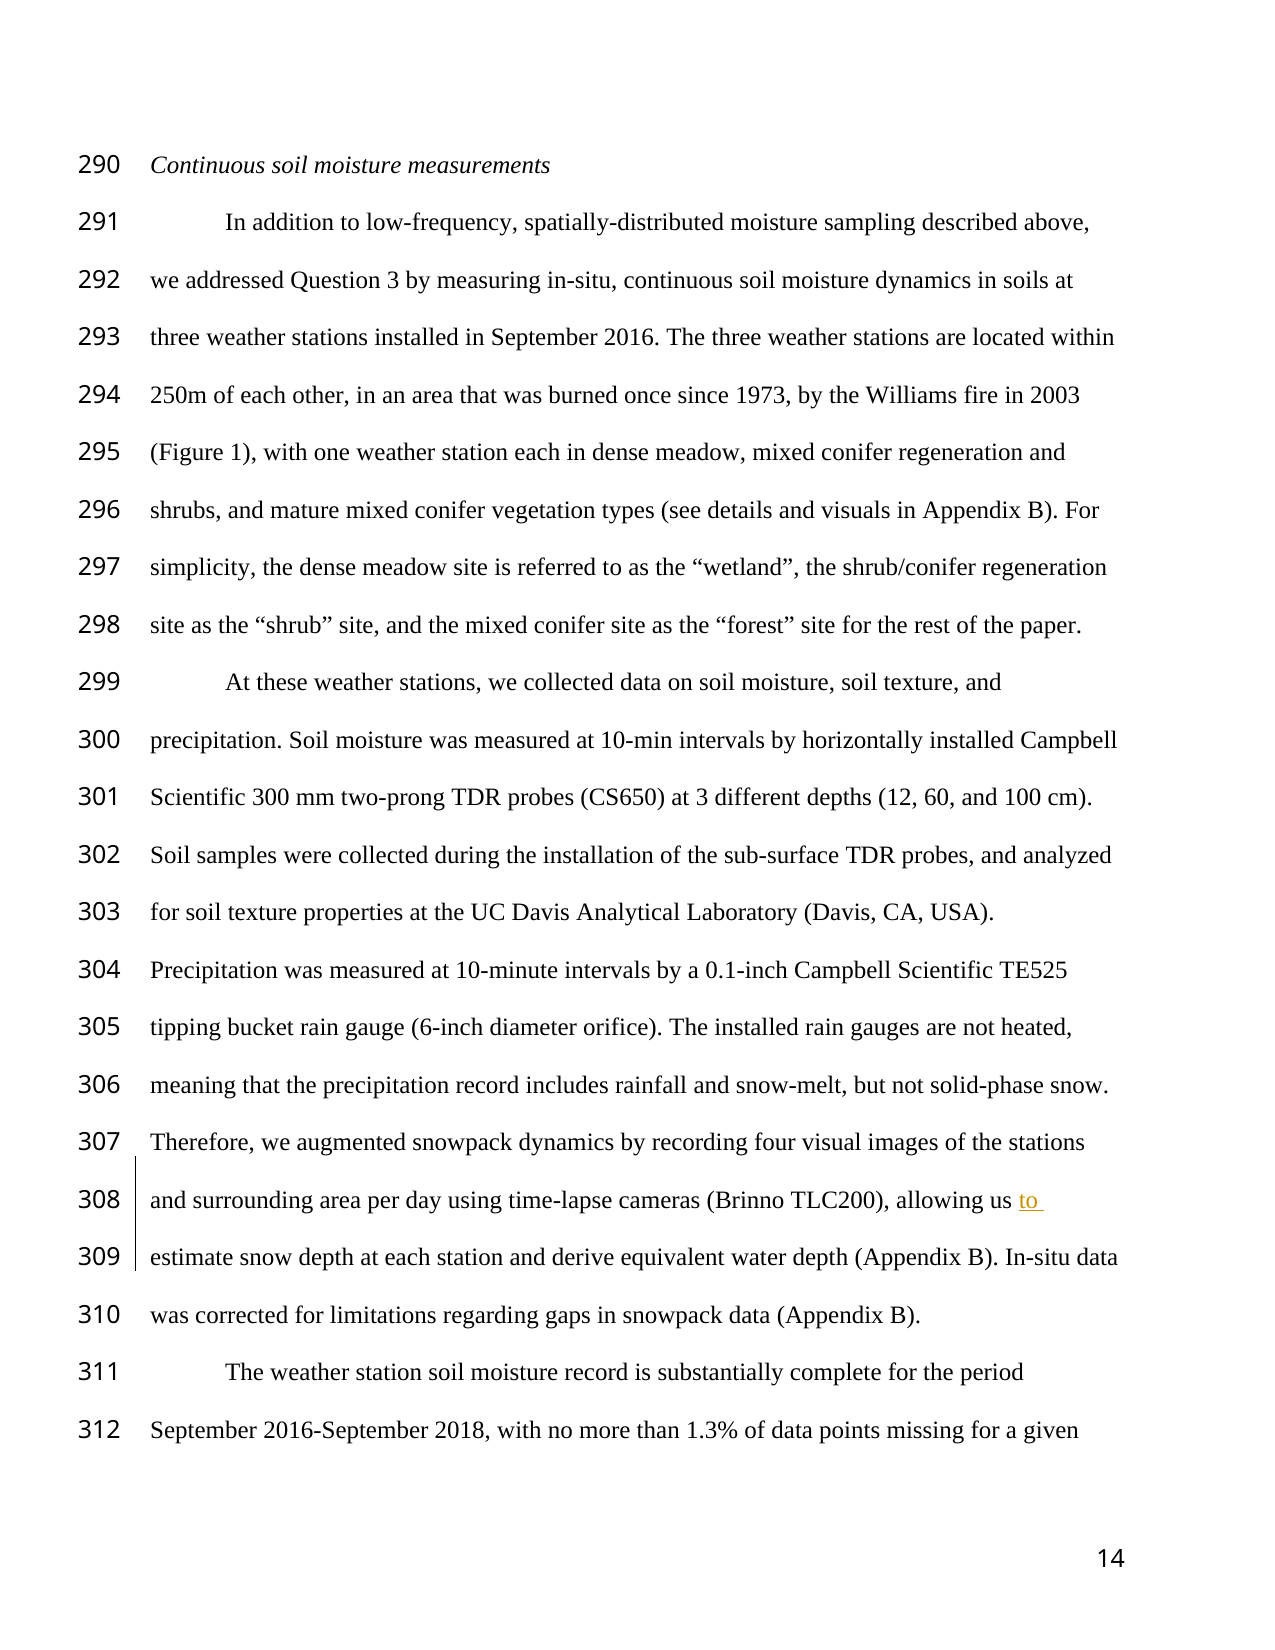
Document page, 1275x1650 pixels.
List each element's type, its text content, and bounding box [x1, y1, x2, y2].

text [150, 1357, 1125, 1444]
text Continuous soil moisture measurements [150, 150, 1125, 179]
text At these weather stations, we collected data on soil moisture, soil texture, and precipitation. Soil moisture was measured at 10-min intervals by horizontally installed Campbell Scientific 300 mm two-prong TDR probes (CS650) at 3 different depths (12, 60, and 100 cm). Soil samples were collected during the installation of the sub-surface TDR probes, and analyzed for soil texture properties at the UC Davis Analytical Laboratory (Davis, CA, USA). Precipitation was measured at 10-minute intervals by a 0.1-inch Campbell Scientific TE525 tipping bucket rain gauge (6-inch diameter orifice). The installed rain gauges are not heated, meaning that the precipitation record includes rainfall and snow-melt, but not solid-phase snow. Therefore, we augmented snowpack dynamics by recording four visual images of the stations and surrounding area per day using time-lapse cameras (Brinno TLC200), allowing us estimate snow depth at each station and derive equivalent water depth (Appendix B). In-situ data was corrected for limitations regarding gaps in snowpack data (Appendix B). [150, 667, 1125, 1329]
text In addition to low-frequency, spatially-distributed moisture sampling described above, we addressed Question 3 by measuring in-situ, continuous soil moisture dynamics in soils at three weather stations installed in September 2016. The three weather stations are located within 250m of each other, in an area that was burned once since 1973, by the Williams fire in 2003 (Figure 1), with one weather station each in dense meadow, mixed conifer regeneration and shrubs, and mature mixed conifer vegetation types (see details and visuals in Appendix B). For simplicity, the dense meadow site is referred to as the “wetland”, the shrub/conifer regeneration site as the “shrub” site, and the mixed conifer site as the “forest” site for the rest of the paper. [150, 207, 1125, 639]
